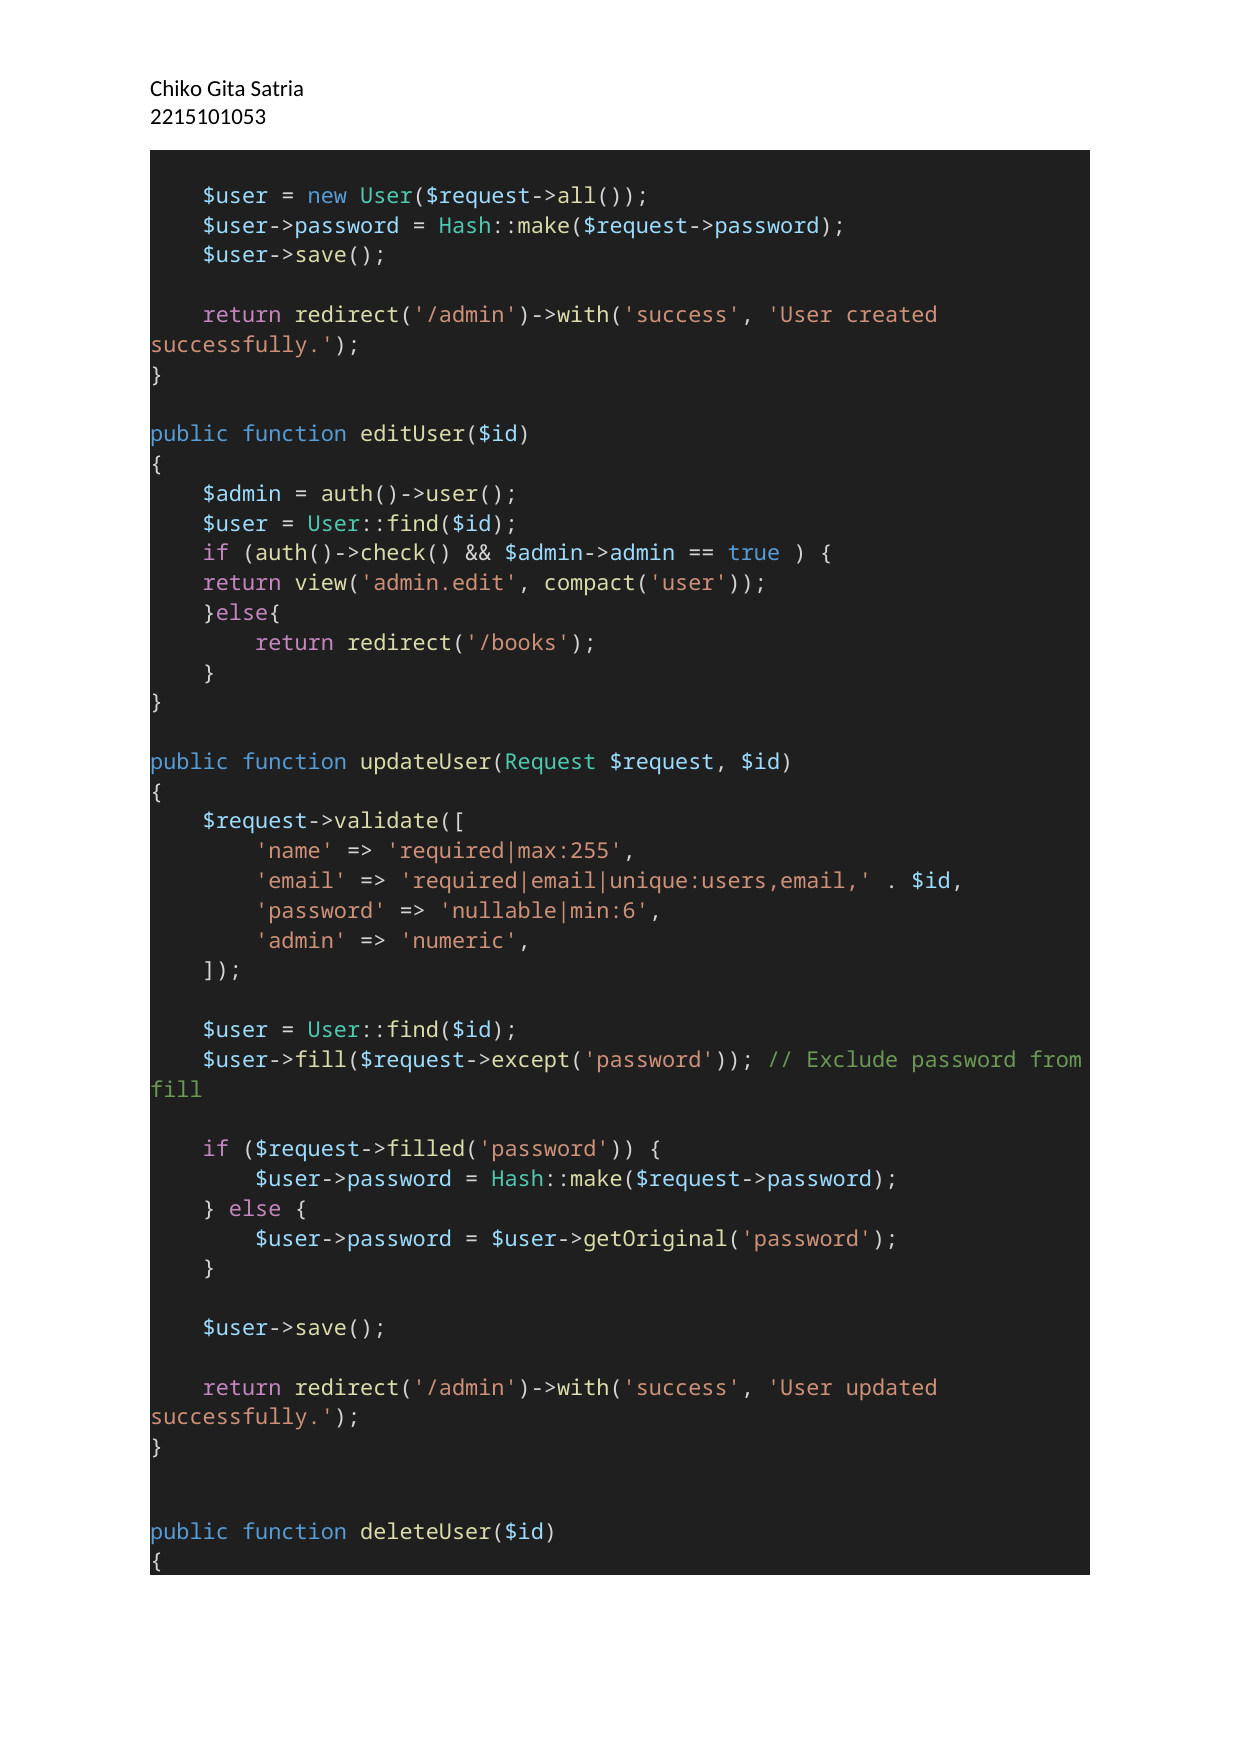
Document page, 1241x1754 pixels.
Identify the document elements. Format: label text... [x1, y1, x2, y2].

text } [150, 358, 1090, 388]
text $user = User::find($id); [150, 1014, 1090, 1044]
text $admin = auth()->user(); [150, 478, 1090, 507]
text } [150, 656, 1090, 686]
text return redirect('/books'); [150, 627, 1090, 656]
text }else{ [150, 597, 1090, 627]
text 'password' => 'nullable|min:6', [150, 895, 1090, 924]
text 'name' => 'required|max:255', [150, 835, 1090, 865]
text return redirect('/admin')->with('success', 'User updated successfully.'); [150, 1371, 1090, 1431]
text if (auth()->check() && $admin->admin == true ) { [150, 537, 1090, 567]
text 'admin' => 'numeric', [150, 924, 1090, 954]
text $user = User::find($id); [150, 507, 1090, 537]
text return redirect('/admin')->with('success', 'User created successfully.'); [150, 299, 1090, 358]
text { [150, 1545, 1090, 1575]
text $user->fill($request->except('password')); // Exclude password from fill [150, 1044, 1090, 1103]
text ]); [150, 954, 1090, 984]
text } [150, 1252, 1090, 1282]
text $user->save(); [150, 239, 1090, 269]
text $user->password = Hash::make($request->password); [150, 209, 1090, 239]
text $user = new User($request->all()); [150, 180, 1090, 209]
text if ($request->filled('password')) { [150, 1133, 1090, 1163]
text 'email' => 'required|email|unique:users,email,' . $id, [150, 865, 1090, 895]
text { [150, 776, 1090, 805]
text $user->password = $user->getOriginal('password'); [150, 1222, 1090, 1252]
text public function editUser($id) [150, 418, 1090, 448]
text } else { [150, 1193, 1090, 1222]
text } [150, 686, 1090, 716]
text return view('admin.edit', compact('user')); [150, 567, 1090, 597]
text $request->validate([ [150, 805, 1090, 835]
text public function updateUser(Request $request, $id) [150, 746, 1090, 776]
text } [150, 1431, 1090, 1461]
text { [150, 448, 1090, 478]
text public function deleteUser($id) [150, 1516, 1090, 1545]
text $user->password = Hash::make($request->password); [150, 1163, 1090, 1193]
text $user->save(); [150, 1312, 1090, 1342]
